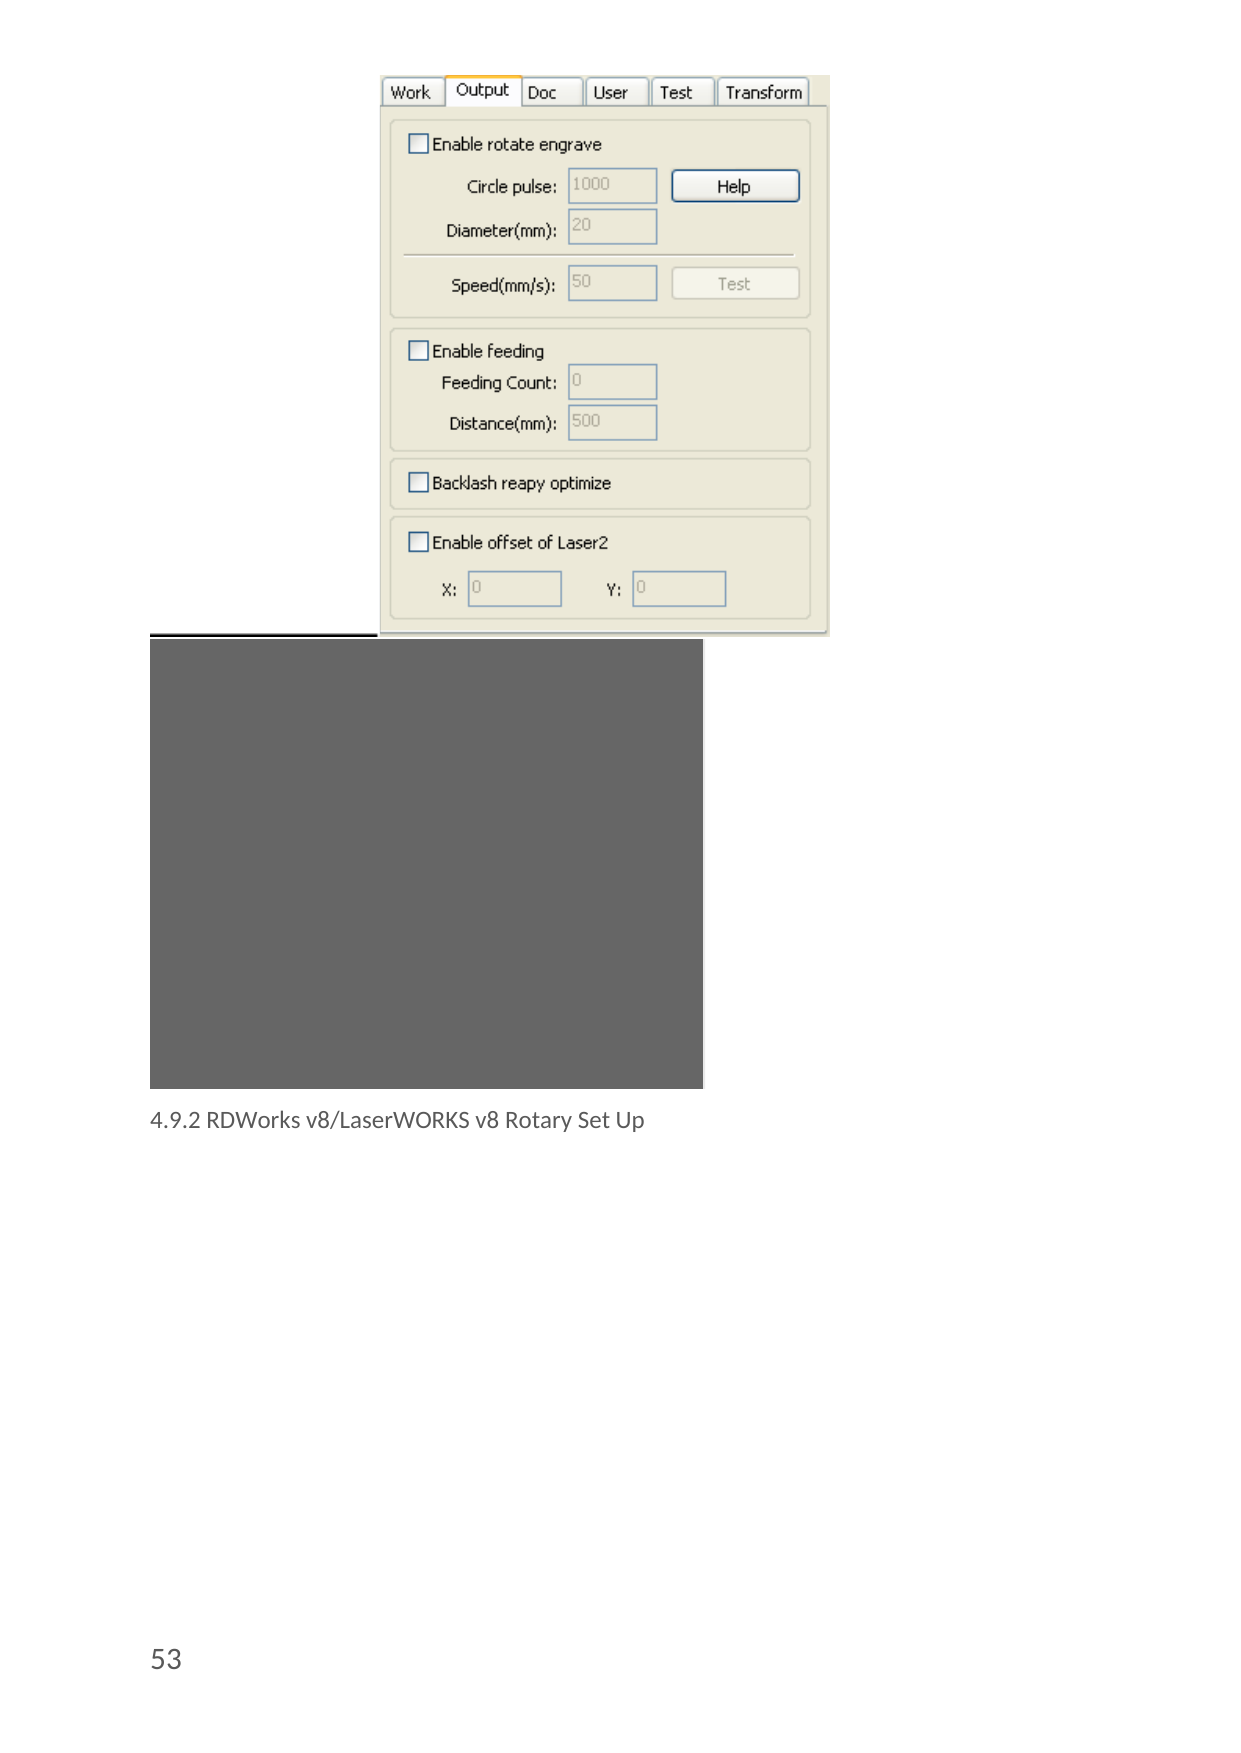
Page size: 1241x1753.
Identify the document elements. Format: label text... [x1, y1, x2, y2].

picture [150, 639, 706, 1089]
picture [150, 75, 830, 637]
text 4.9.2 RDWorks v8/LaserWORKS v8 Rotary Set Up [150, 1104, 1090, 1135]
